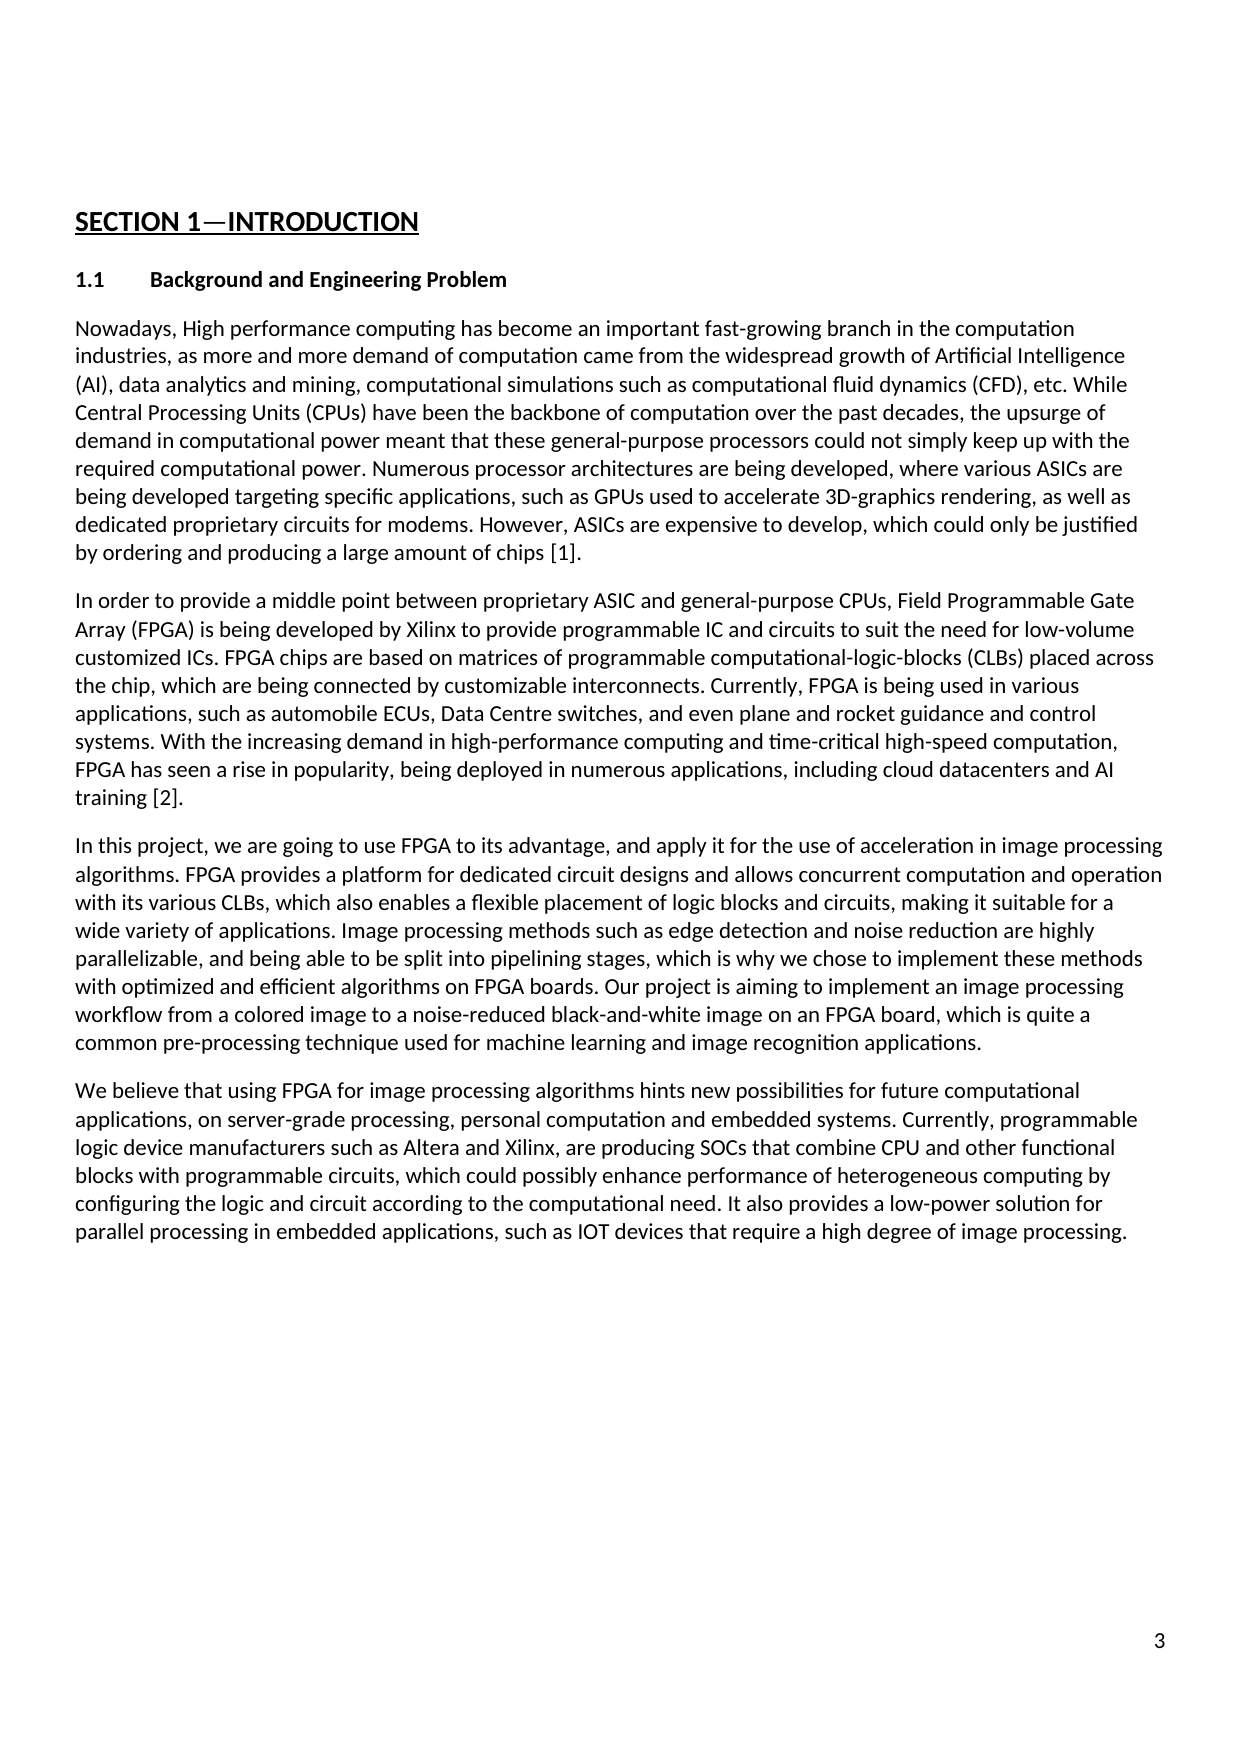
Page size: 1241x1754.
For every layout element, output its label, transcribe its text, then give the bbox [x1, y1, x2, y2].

text In order to provide a middle point between proprietary ASIC and general-purpose CPUs, Field Programmable Gate Array (FPGA) is being developed by Xilinx to provide programmable IC and circuits to suit the need for low-volume customized ICs. FPGA chips are based on matrices of programmable computational-logic-blocks (CLBs) placed across the chip, which are being connected by customizable interconnects. Currently, FPGA is being used in various applications, such as automobile ECUs, Data Centre switches, and even plane and rocket guidance and control systems. With the increasing demand in high-performance computing and time-critical high-speed computation, FPGA has seen a rise in popularity, being deployed in numerous applications, including cloud datacenters and AI training . [75, 587, 1165, 811]
text We believe that using FPGA for image processing algorithms hints new possibilities for future computational applications, on server-grade processing, personal computation and embedded systems. Currently, programmable logic device manufacturers such as Altera and Xilinx, are producing SOCs that combine CPU and other functional blocks with programmable circuits, which could possibly enhance performance of heterogeneous computing by configuring the logic and circuit according to the computational need. It also provides a low-power solution for parallel processing in embedded applications, such as IOT devices that require a high degree of image processing. [75, 1077, 1165, 1245]
subtitle 1.1 Background and Engineering Problem [75, 265, 1165, 293]
text Nowadays, High performance computing has become an important fast-growing branch in the computation industries, as more and more demand of computation came from the widespread growth of Artificial Intelligence (AI), data analytics and mining, computational simulations such as computational fluid dynamics (CFD), etc. While Central Processing Units (CPUs) have been the backbone of computation over the past decades, the upsurge of demand in computational power meant that these general-purpose processors could not simply keep up with the required computational power. Numerous processor architectures are being developed, where various ASICs are being developed targeting specific applications, such as GPUs used to accelerate 3D-graphics rendering, as well as dedicated proprietary circuits for modems. However, ASICs are expensive to develop, which could only be justified by ordering and producing a large amount of chips . [75, 314, 1165, 566]
text In this project, we are going to use FPGA to its advantage, and apply it for the use of acceleration in image processing algorithms. FPGA provides a platform for dedicated circuit designs and allows concurrent computation and operation with its various CLBs, which also enables a flexible placement of logic blocks and circuits, making it suitable for a wide variety of applications. Image processing methods such as edge detection and noise reduction are highly parallelizable, and being able to be split into pipelining stages, which is why we chose to implement these methods with optimized and efficient algorithms on FPGA boards. Our project is aiming to implement an image processing workflow from a colored image to a noise-reduced black-and-white image on an FPGA board, which is quite a common pre-processing technique used for machine learning and image recognition applications. [75, 832, 1165, 1056]
text SECTION 1—INTRODUCTION [75, 203, 1165, 239]
